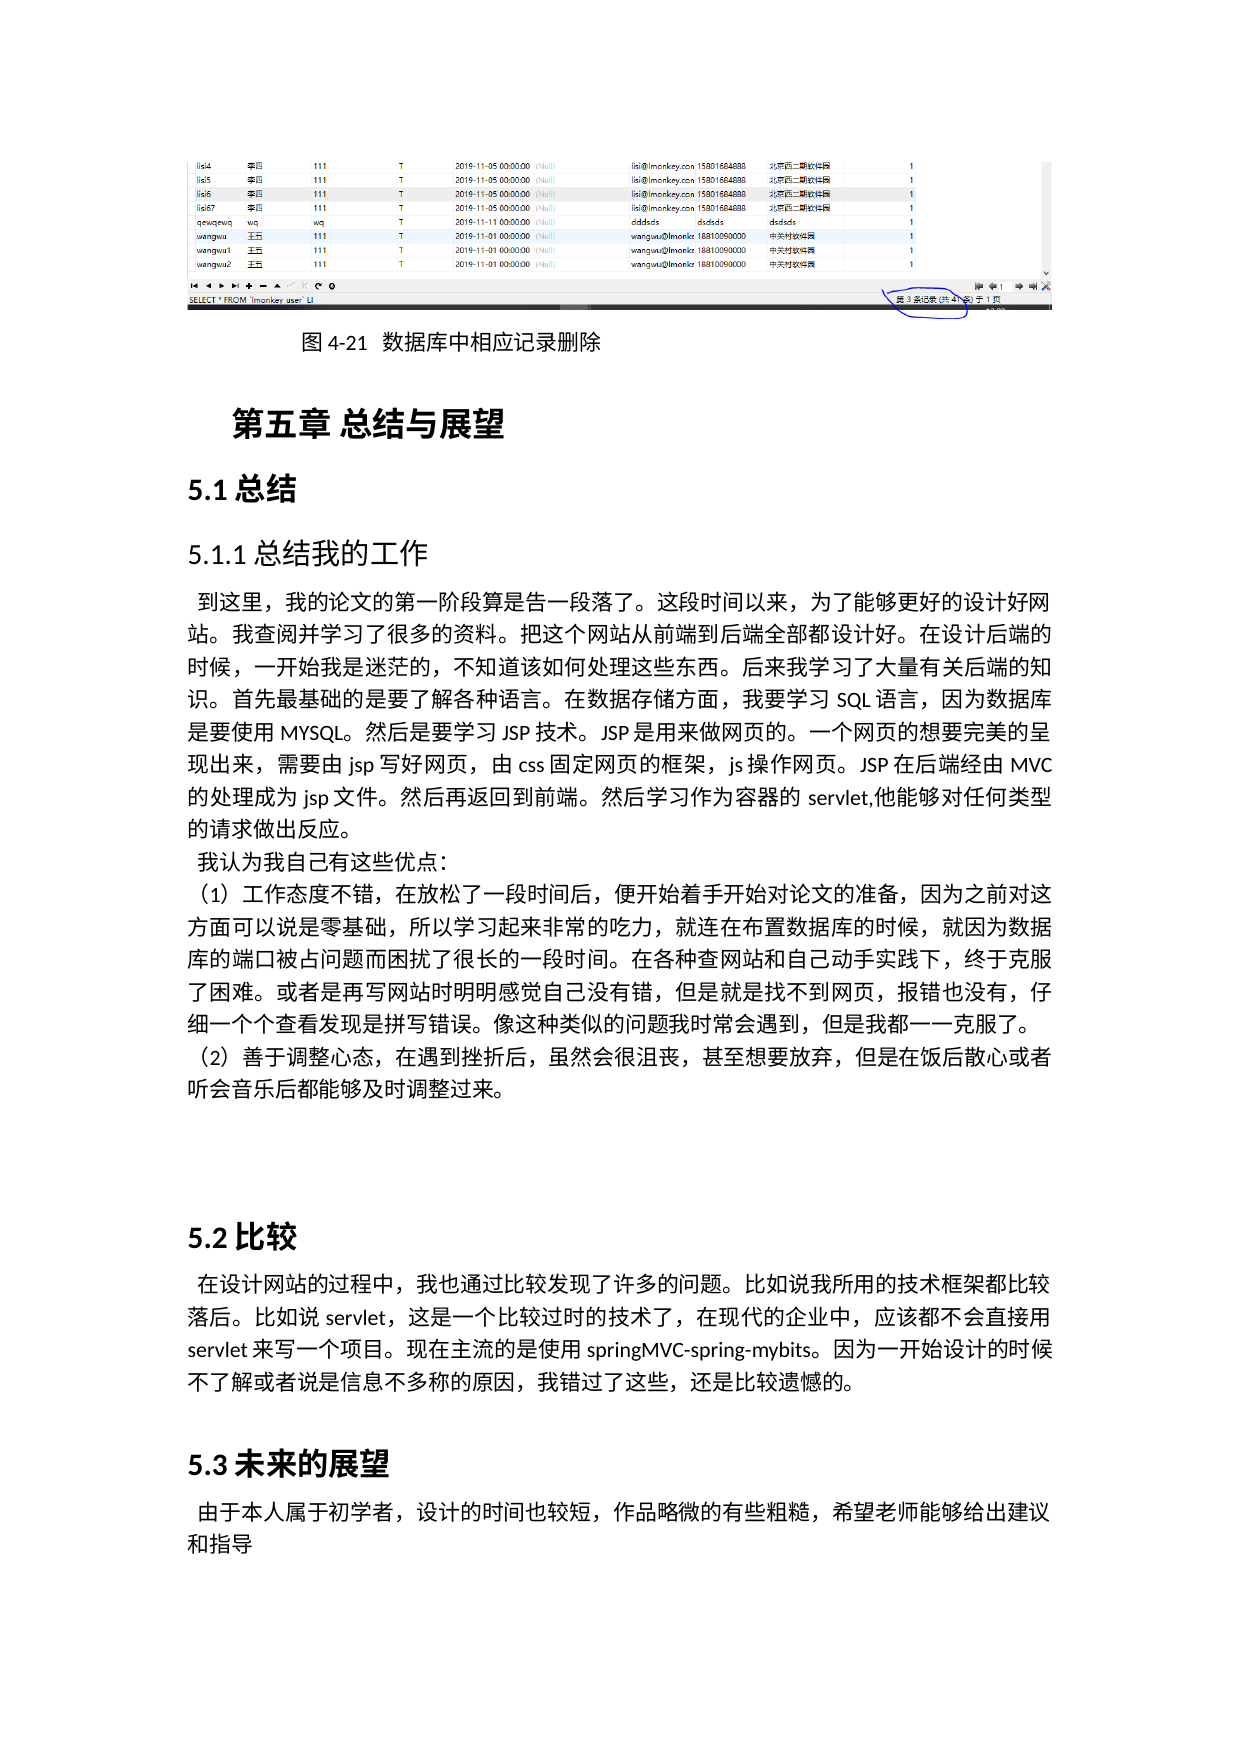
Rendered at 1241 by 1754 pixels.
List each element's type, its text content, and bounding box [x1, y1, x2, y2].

list 5.3 未来的展望 [187, 1429, 1053, 1494]
list 到这里，我的论文的第一阶段算是告一段落了。这段时间以来，为了能够更好的设计好网站。我查阅并学习了很多的资料。把这个网站从前端到后端全部都设计好。在设计后端的时候，一开始我是迷茫的，不知道该如何处理这些东西。后来我学习了大量有关后端的知识。首先最基础的是要了解各种语言。在数据存储方面，我要学习SQL语言，因为数据库是要使用MYSQL。然后是要学习JSP技术。JSP是用来做网页的。一个网页的想要完美的呈现出来，需要由jsp写好网页，由css固定网页的框架，js操作网页。JSP在后端经由MVC的处理成为jsp文件。然后再返回到前端。然后学习作为容器的servlet,他能够对任何类型的请求做出反应。 [187, 584, 1053, 844]
list 我认为我自己有这些优点： [187, 844, 1053, 877]
list 总结与展望 [187, 389, 1053, 454]
list 在设计网站的过程中，我也通过比较发现了许多的问题。比如说我所用的技术框架都比较落后。比如说servlet，这是一个比较过时的技术了，在现代的企业中，应该都不会直接用servlet来写一个项目。现在主流的是使用springMVC-spring-mybits。因为一开始设计的时候不了解或者说是信息不多称的原因，我错过了这些，还是比较遗憾的。 [187, 1267, 1053, 1397]
list 5.2 比较 [187, 1202, 1053, 1267]
picture [187, 162, 1052, 319]
list （2）善于调整心态，在遇到挫折后，虽然会很沮丧，甚至想要放弃，但是在饭后散心或者听会音乐后都能够及时调整过来。 [187, 1039, 1053, 1104]
list （1）工作态度不错，在放松了一段时间后，便开始着手开始对论文的准备，因为之前对这方面可以说是零基础，所以学习起来非常的吃力，就连在布置数据库的时候，就因为数据库的端口被占问题而困扰了很长的一段时间。在各种查网站和自己动手实践下，终于克服了困难。或者是再写网站时明明感觉自己没有错，但是就是找不到网页，报错也没有，仔细一个个查看发现是拼写错误。像这种类似的问题我时常会遇到，但是我都一一克服了。 [187, 877, 1053, 1039]
list 5.1 总结 [187, 454, 1053, 519]
list 5.1.1 总结我的工作 [187, 519, 1053, 584]
list 图4-21 数据库中相应记录删除 [187, 324, 1053, 357]
list 由于本人属于初学者，设计的时间也较短，作品略微的有些粗糙，希望老师能够给出建议和指导 [187, 1494, 1053, 1559]
